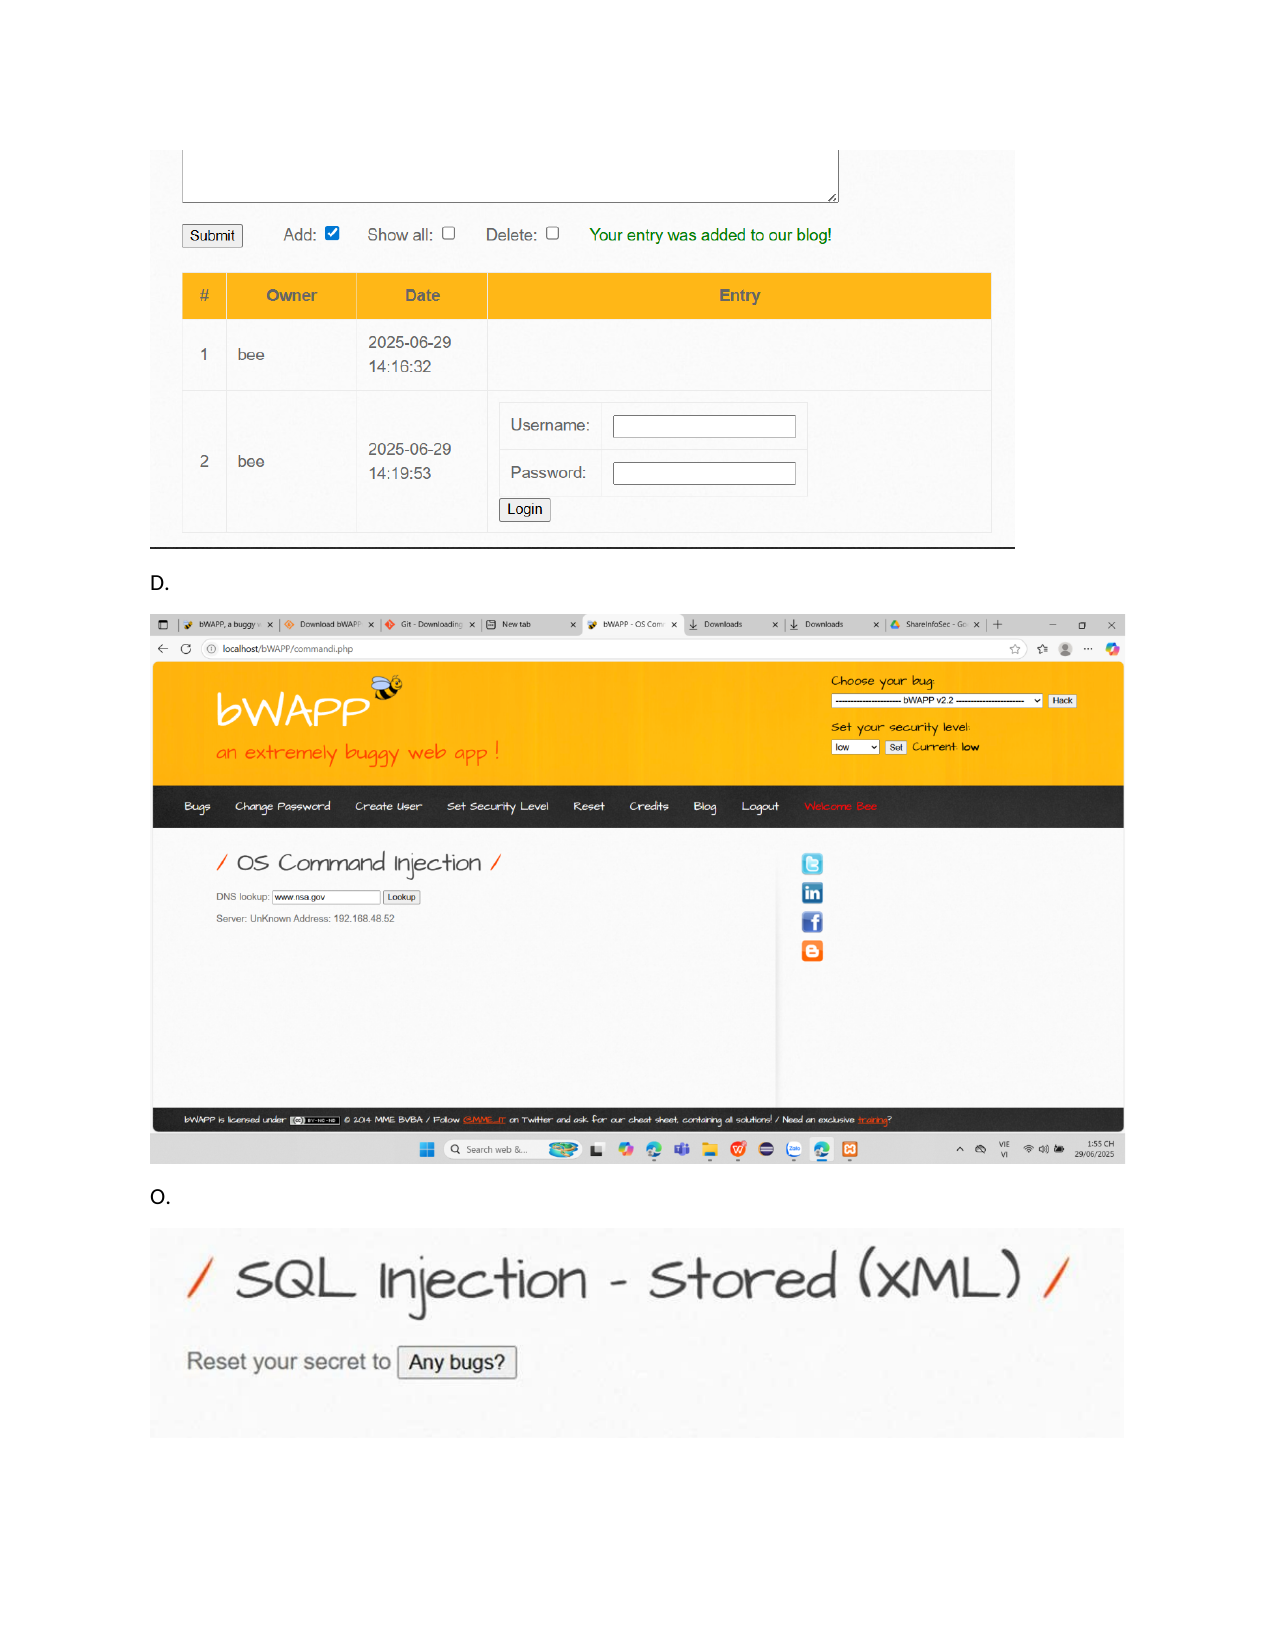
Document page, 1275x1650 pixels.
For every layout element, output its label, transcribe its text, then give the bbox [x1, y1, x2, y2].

picture [150, 1228, 1124, 1438]
picture [150, 614, 1125, 1164]
picture [150, 150, 1015, 549]
text O. [150, 1182, 1125, 1210]
list D. [150, 568, 1125, 596]
